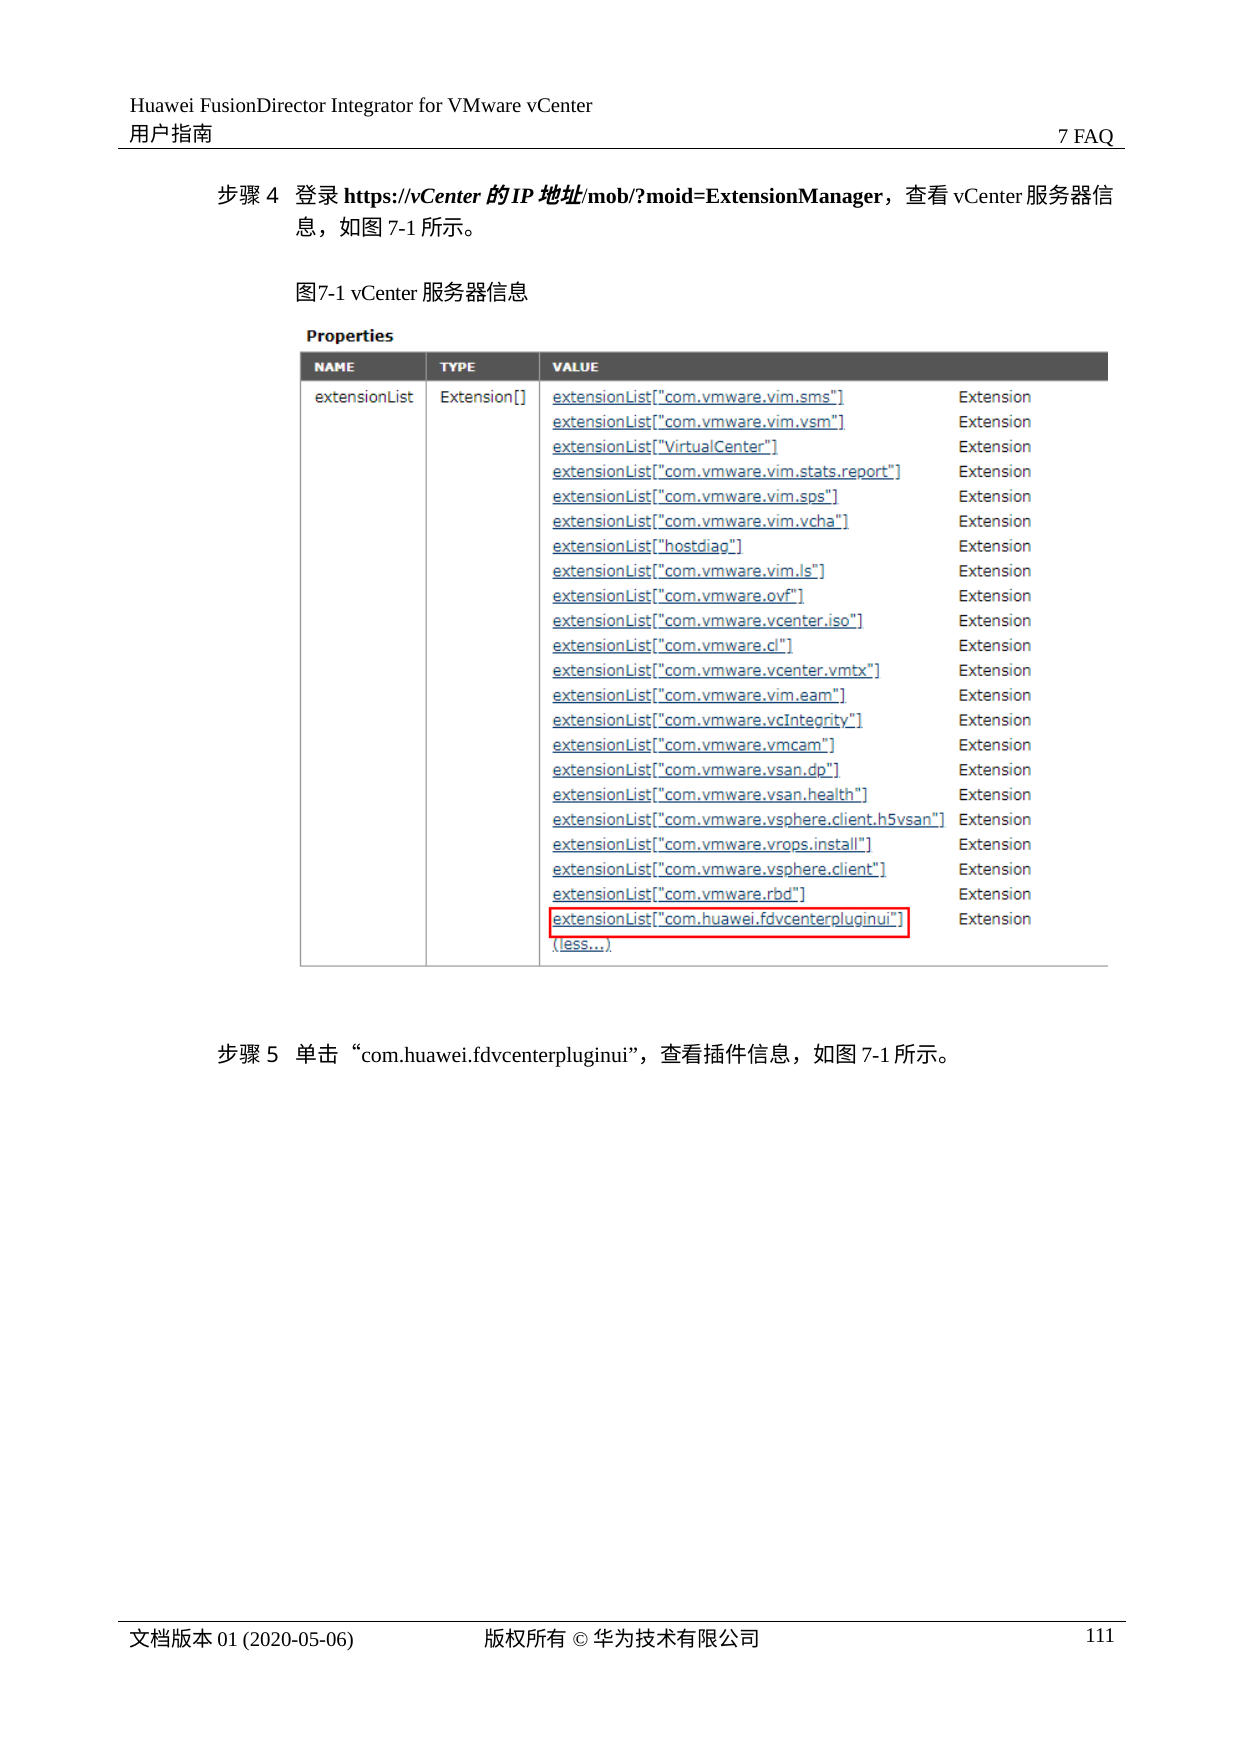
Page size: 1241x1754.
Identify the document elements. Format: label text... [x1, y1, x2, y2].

text 单击“com.huawei.fdvcenterpluginui”，查看插件信息，如图7-4所示。 [279, 1037, 1122, 1068]
text 登录https://vCenter的IP地址/mob/?moid=ExtensionManager，查看vCenter服务器信息，如图7-3所示。 [279, 178, 1122, 242]
picture [295, 323, 1108, 978]
text vCenter服务器信息 [295, 275, 1122, 307]
